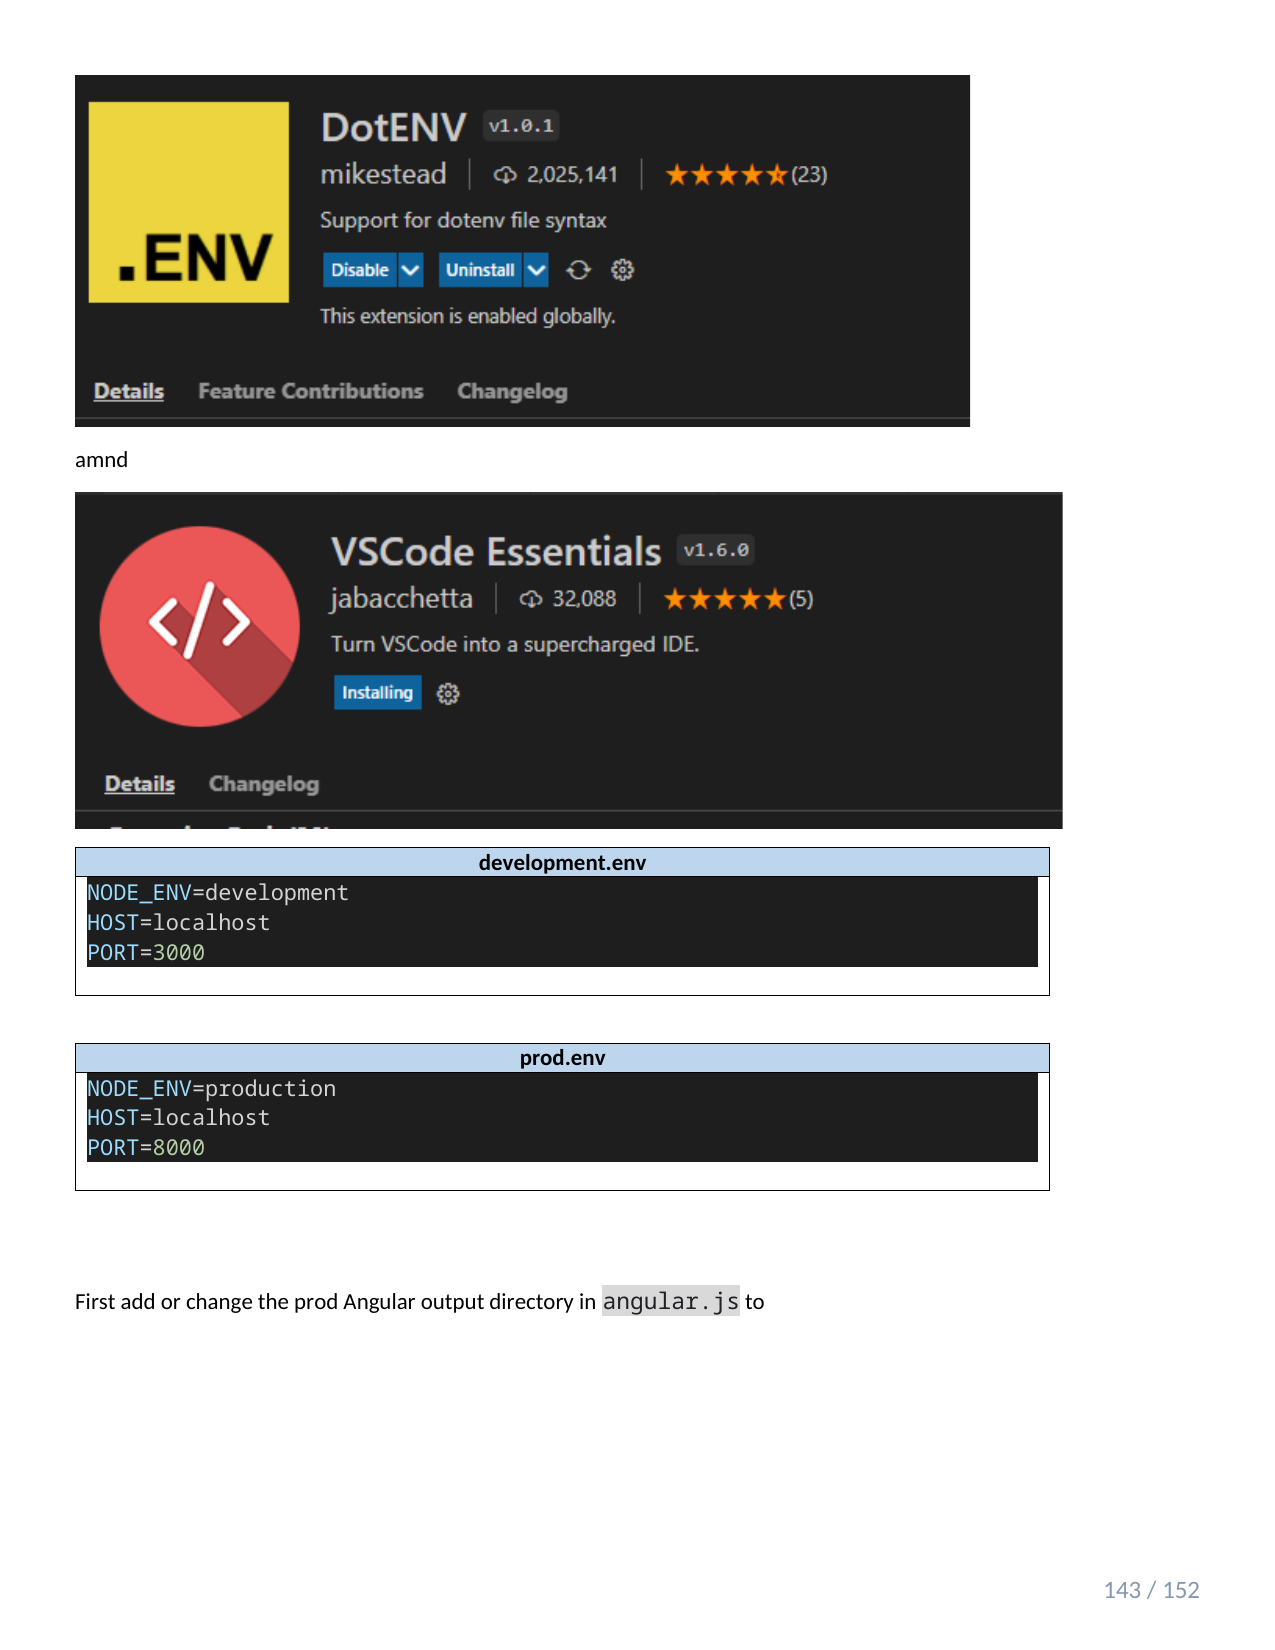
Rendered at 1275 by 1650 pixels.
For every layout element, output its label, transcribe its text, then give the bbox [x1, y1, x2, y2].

table_cell NODE_ENV=development HOST=localhost PORT=3000 [76, 877, 1049, 994]
table_header development.env [76, 848, 1049, 876]
text amnd [75, 445, 1200, 473]
picture [75, 492, 1063, 829]
table_cell NODE_ENV=production HOST=localhost PORT=8000 [76, 1073, 1049, 1190]
table_header prod.env [76, 1044, 1049, 1072]
text First add or change the prod Angular output directory in angular.js to [75, 1285, 602, 1316]
picture [75, 75, 971, 427]
text First add or change the prod Angular output directory in angular.js to [740, 1285, 1200, 1316]
